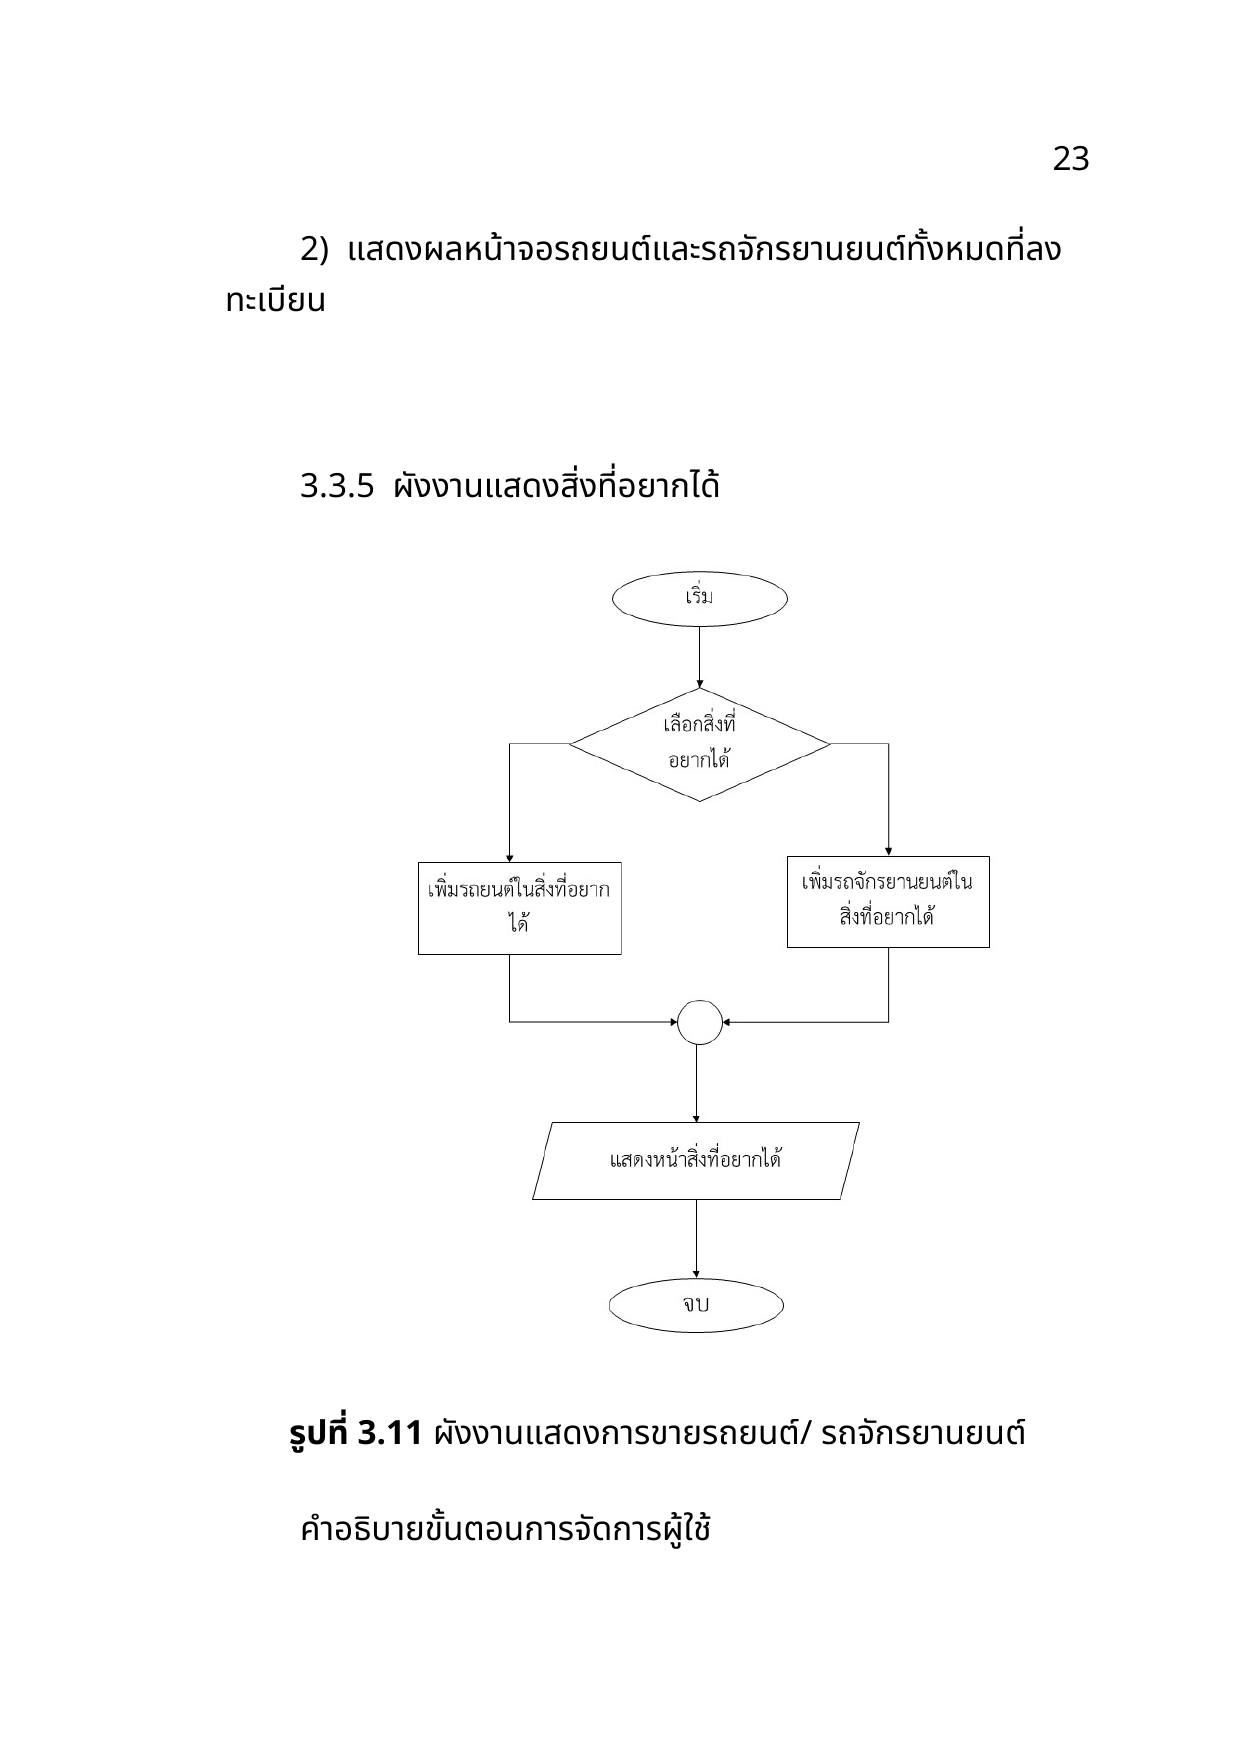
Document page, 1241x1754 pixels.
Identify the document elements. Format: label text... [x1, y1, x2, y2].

list คำอธิบายขั้นตอนการจัดการผู้ใช้ [225, 1505, 1090, 1555]
list 2) แสดงผลหน้าจอรถยนต์และรถจักรยานยนต์ทั้งหมดที่ลงทะเบียน [225, 225, 1090, 326]
list 3.3.5 ผังงานแสดงสิ่งที่อยากได้ [225, 462, 1090, 513]
picture [365, 550, 1033, 1409]
